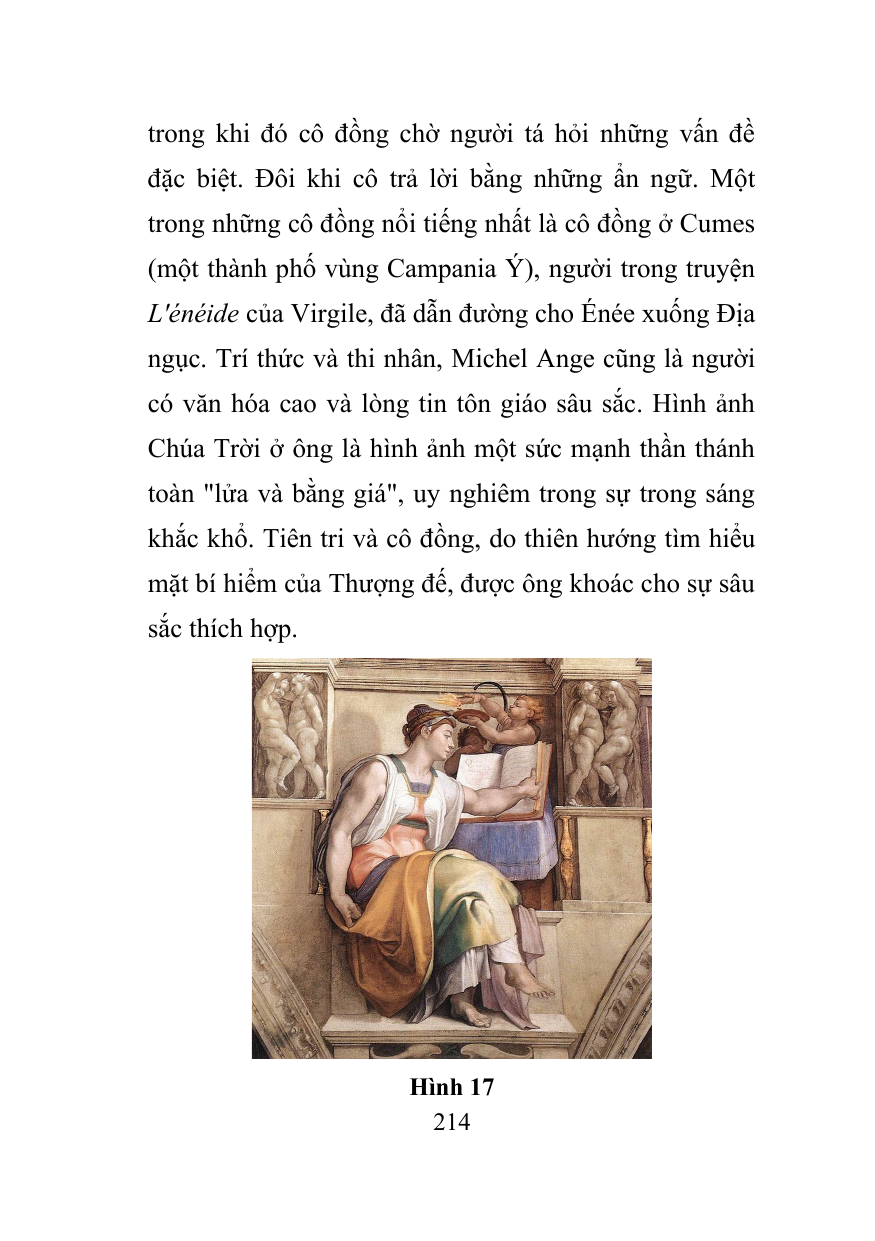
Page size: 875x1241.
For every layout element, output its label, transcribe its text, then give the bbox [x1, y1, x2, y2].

picture [251, 658, 652, 1059]
text Hình 17 [148, 1073, 756, 1101]
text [148, 118, 756, 643]
